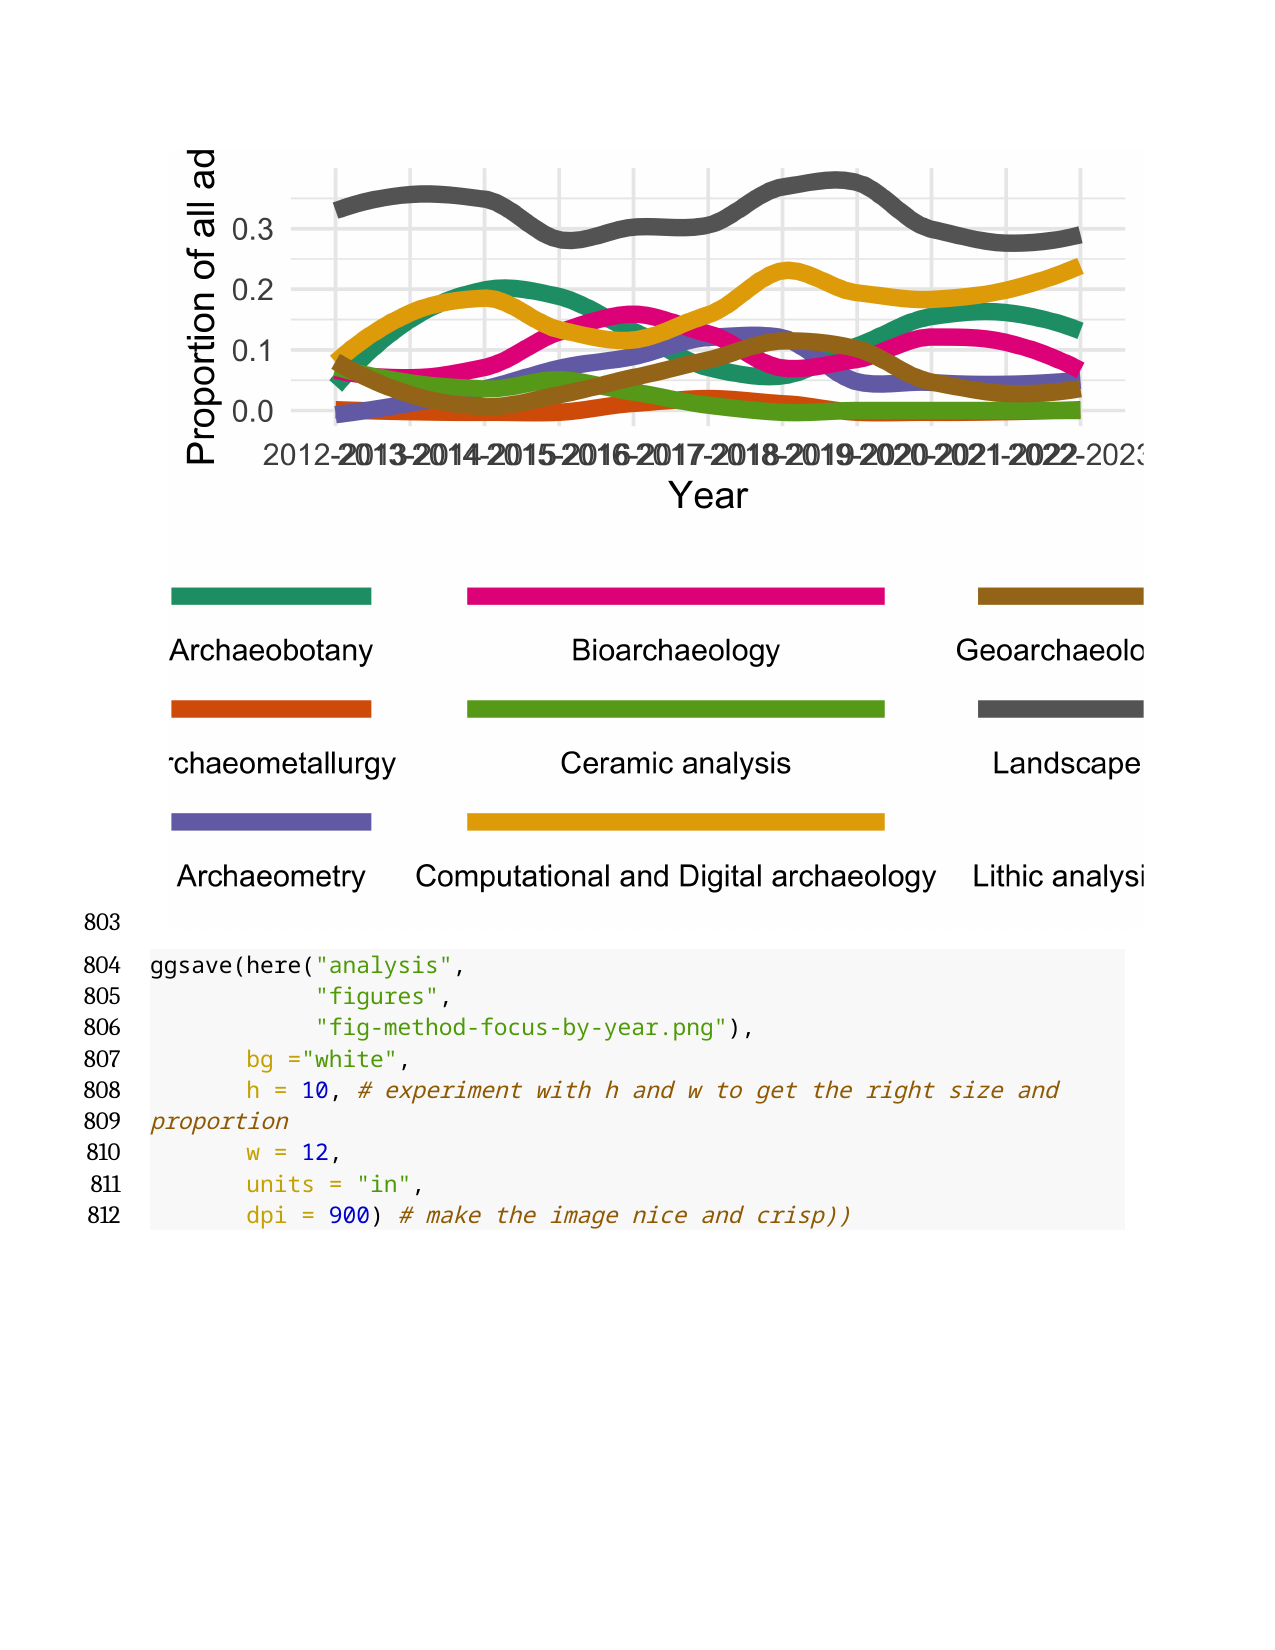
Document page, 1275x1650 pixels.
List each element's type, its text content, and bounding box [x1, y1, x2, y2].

picture [168, 150, 1144, 930]
text ggsave(here("analysis", "figures", "fig-method-focus-by-year.png"), bg ="white", h = 10, # experiment with h and w to get the right size and proportion w = 12, units = "in", dpi = 900) # make the image nice and crisp)) [150, 949, 1125, 1230]
